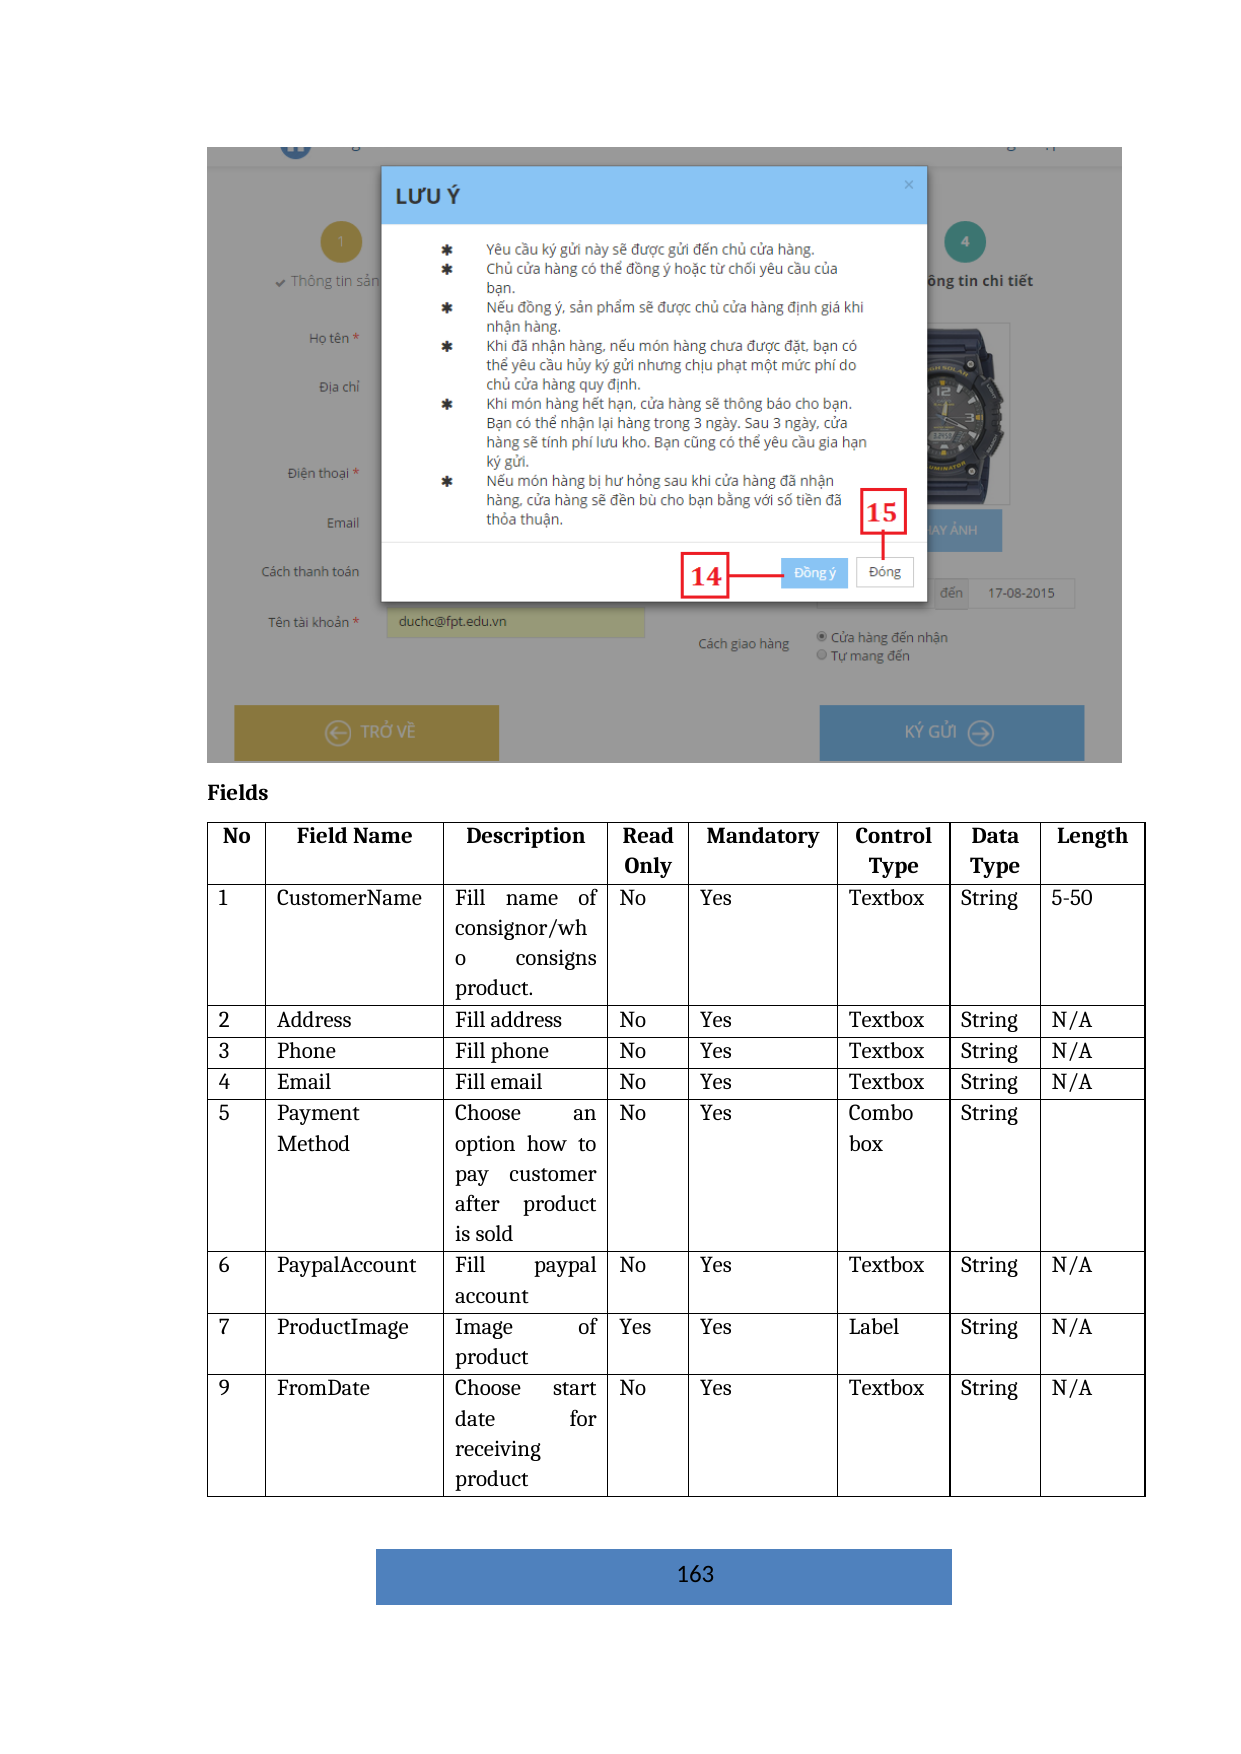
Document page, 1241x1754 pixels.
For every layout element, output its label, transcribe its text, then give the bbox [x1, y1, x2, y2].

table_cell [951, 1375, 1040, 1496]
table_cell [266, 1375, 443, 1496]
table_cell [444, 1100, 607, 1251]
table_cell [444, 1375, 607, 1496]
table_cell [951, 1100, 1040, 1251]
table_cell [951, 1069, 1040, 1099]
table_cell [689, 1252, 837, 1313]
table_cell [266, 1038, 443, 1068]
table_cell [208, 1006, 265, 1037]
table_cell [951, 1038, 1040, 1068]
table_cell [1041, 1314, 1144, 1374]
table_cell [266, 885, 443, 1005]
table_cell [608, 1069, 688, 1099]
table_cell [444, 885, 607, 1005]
picture [207, 147, 1122, 763]
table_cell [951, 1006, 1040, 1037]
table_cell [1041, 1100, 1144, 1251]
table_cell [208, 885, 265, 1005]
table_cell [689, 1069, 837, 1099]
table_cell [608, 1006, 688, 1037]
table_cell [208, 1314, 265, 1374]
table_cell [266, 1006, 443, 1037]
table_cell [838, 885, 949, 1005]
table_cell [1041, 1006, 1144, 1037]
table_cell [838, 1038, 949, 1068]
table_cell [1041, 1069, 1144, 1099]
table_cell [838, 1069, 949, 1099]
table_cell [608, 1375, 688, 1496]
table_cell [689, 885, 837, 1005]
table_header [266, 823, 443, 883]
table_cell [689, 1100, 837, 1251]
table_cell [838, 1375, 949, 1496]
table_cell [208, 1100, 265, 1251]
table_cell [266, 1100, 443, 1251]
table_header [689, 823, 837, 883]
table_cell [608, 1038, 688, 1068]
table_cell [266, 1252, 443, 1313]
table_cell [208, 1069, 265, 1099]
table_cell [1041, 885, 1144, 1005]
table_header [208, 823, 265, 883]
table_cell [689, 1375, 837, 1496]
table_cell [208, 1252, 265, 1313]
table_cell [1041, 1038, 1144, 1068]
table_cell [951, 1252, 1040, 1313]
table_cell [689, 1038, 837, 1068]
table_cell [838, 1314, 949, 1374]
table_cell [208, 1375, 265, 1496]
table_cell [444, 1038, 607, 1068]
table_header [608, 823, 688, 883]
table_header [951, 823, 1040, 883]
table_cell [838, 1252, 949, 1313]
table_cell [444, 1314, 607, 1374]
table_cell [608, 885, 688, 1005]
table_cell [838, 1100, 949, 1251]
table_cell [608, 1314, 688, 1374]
text Fields [207, 779, 1122, 806]
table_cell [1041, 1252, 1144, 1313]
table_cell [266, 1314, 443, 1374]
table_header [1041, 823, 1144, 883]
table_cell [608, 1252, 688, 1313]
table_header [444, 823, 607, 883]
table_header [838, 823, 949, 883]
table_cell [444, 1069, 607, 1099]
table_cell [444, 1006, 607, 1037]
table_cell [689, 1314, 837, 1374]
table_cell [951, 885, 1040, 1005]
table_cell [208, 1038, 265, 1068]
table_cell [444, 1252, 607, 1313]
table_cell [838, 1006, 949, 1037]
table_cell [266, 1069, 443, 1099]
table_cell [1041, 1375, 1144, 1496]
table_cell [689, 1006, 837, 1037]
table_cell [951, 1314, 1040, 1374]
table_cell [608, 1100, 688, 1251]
